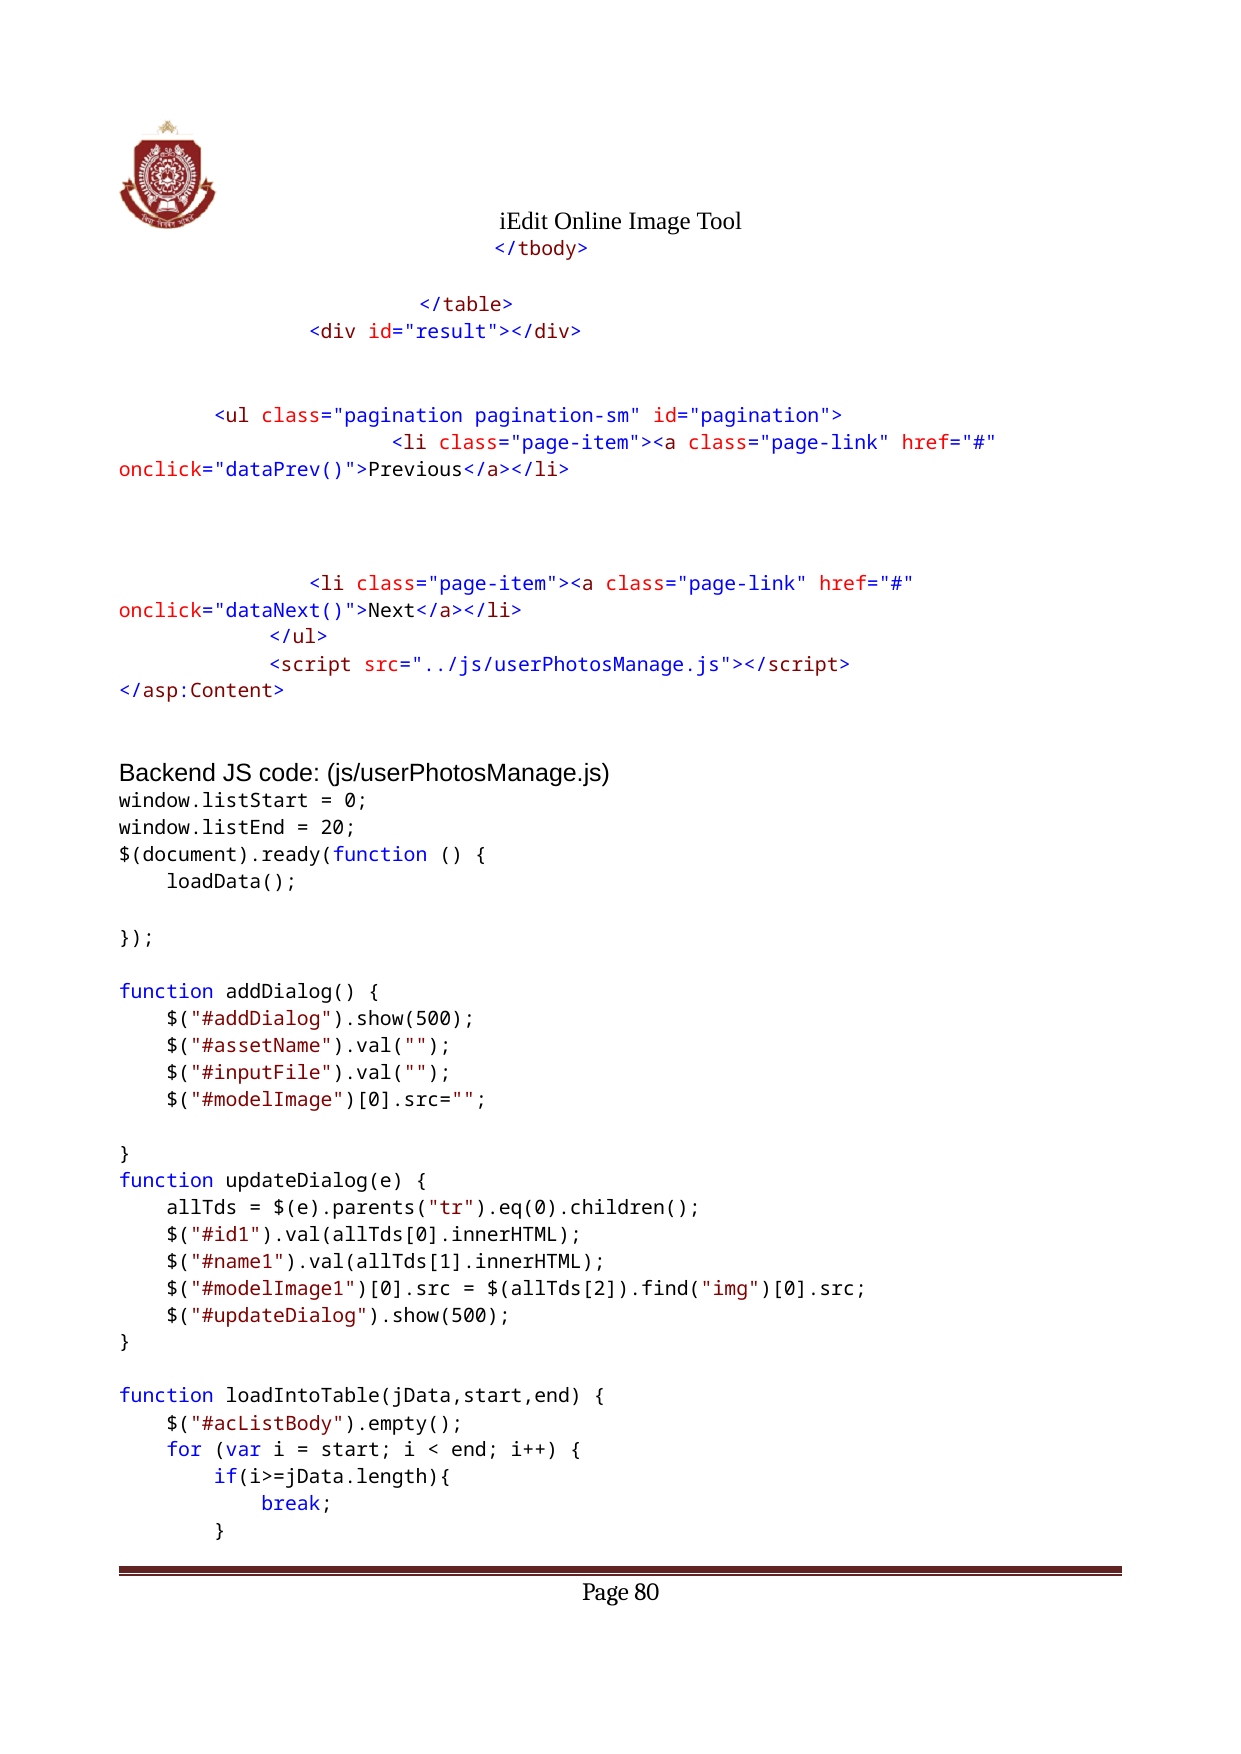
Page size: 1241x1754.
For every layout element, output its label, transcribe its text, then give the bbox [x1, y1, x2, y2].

text <div id="result"></div> [118, 317, 1122, 344]
text <ul class="pagination pagination-sm" id="pagination"> [118, 402, 1122, 429]
text function loadIntoTable(jData,start,end) { [118, 1382, 1122, 1409]
text allTds = $(e).parents("tr").eq(0).children(); [118, 1193, 1122, 1220]
text </table> [118, 290, 1122, 317]
text }); [118, 923, 1122, 950]
text window.listEnd = 20; [118, 813, 1122, 840]
text <li class="page-item"><a class="page-link" href="#" onclick="dataNext()">Next</a></li> [118, 569, 1122, 623]
text <script src="../js/userPhotosManage.js"></script> [118, 650, 1122, 677]
text loadData(); [118, 867, 1122, 894]
text } [118, 1139, 1122, 1166]
text function addDialog() { [118, 977, 1122, 1004]
text $("#updateDialog").show(500); [118, 1301, 1122, 1328]
text window.listStart = 0; [118, 786, 1122, 813]
text for (var i = start; i < end; i++) { [118, 1436, 1122, 1463]
text $(document).ready(function () { [118, 840, 1122, 867]
text $("#assetName").val(""); [118, 1031, 1122, 1058]
text function updateDialog(e) { [118, 1166, 1122, 1193]
text break; [118, 1490, 1122, 1517]
text </tbody> [118, 234, 1122, 261]
text <li class="page-item"><a class="page-link" href="#" onclick="dataPrev()">Previous</a></li> [118, 429, 1122, 483]
text $("#name1").val(allTds[1].innerHTML); [118, 1247, 1122, 1274]
text $("#inputFile").val(""); [118, 1058, 1122, 1085]
text $("#modelImage")[0].src=""; [118, 1085, 1122, 1112]
text } [118, 1328, 1122, 1355]
text $("#id1").val(allTds[0].innerHTML); [118, 1220, 1122, 1247]
text } [118, 1517, 1122, 1544]
text </asp:Content> [118, 677, 1122, 704]
text Backend JS code: (js/userPhotosManage.js) [118, 758, 1122, 786]
text if(i>=jData.length){ [118, 1463, 1122, 1490]
text </ul> [118, 623, 1122, 650]
picture [118, 118, 224, 229]
text $("#acListBody").empty(); [118, 1409, 1122, 1436]
text $("#modelImage1")[0].src = $(allTds[2]).find("img")[0].src; [118, 1274, 1122, 1301]
text $("#addDialog").show(500); [118, 1004, 1122, 1031]
